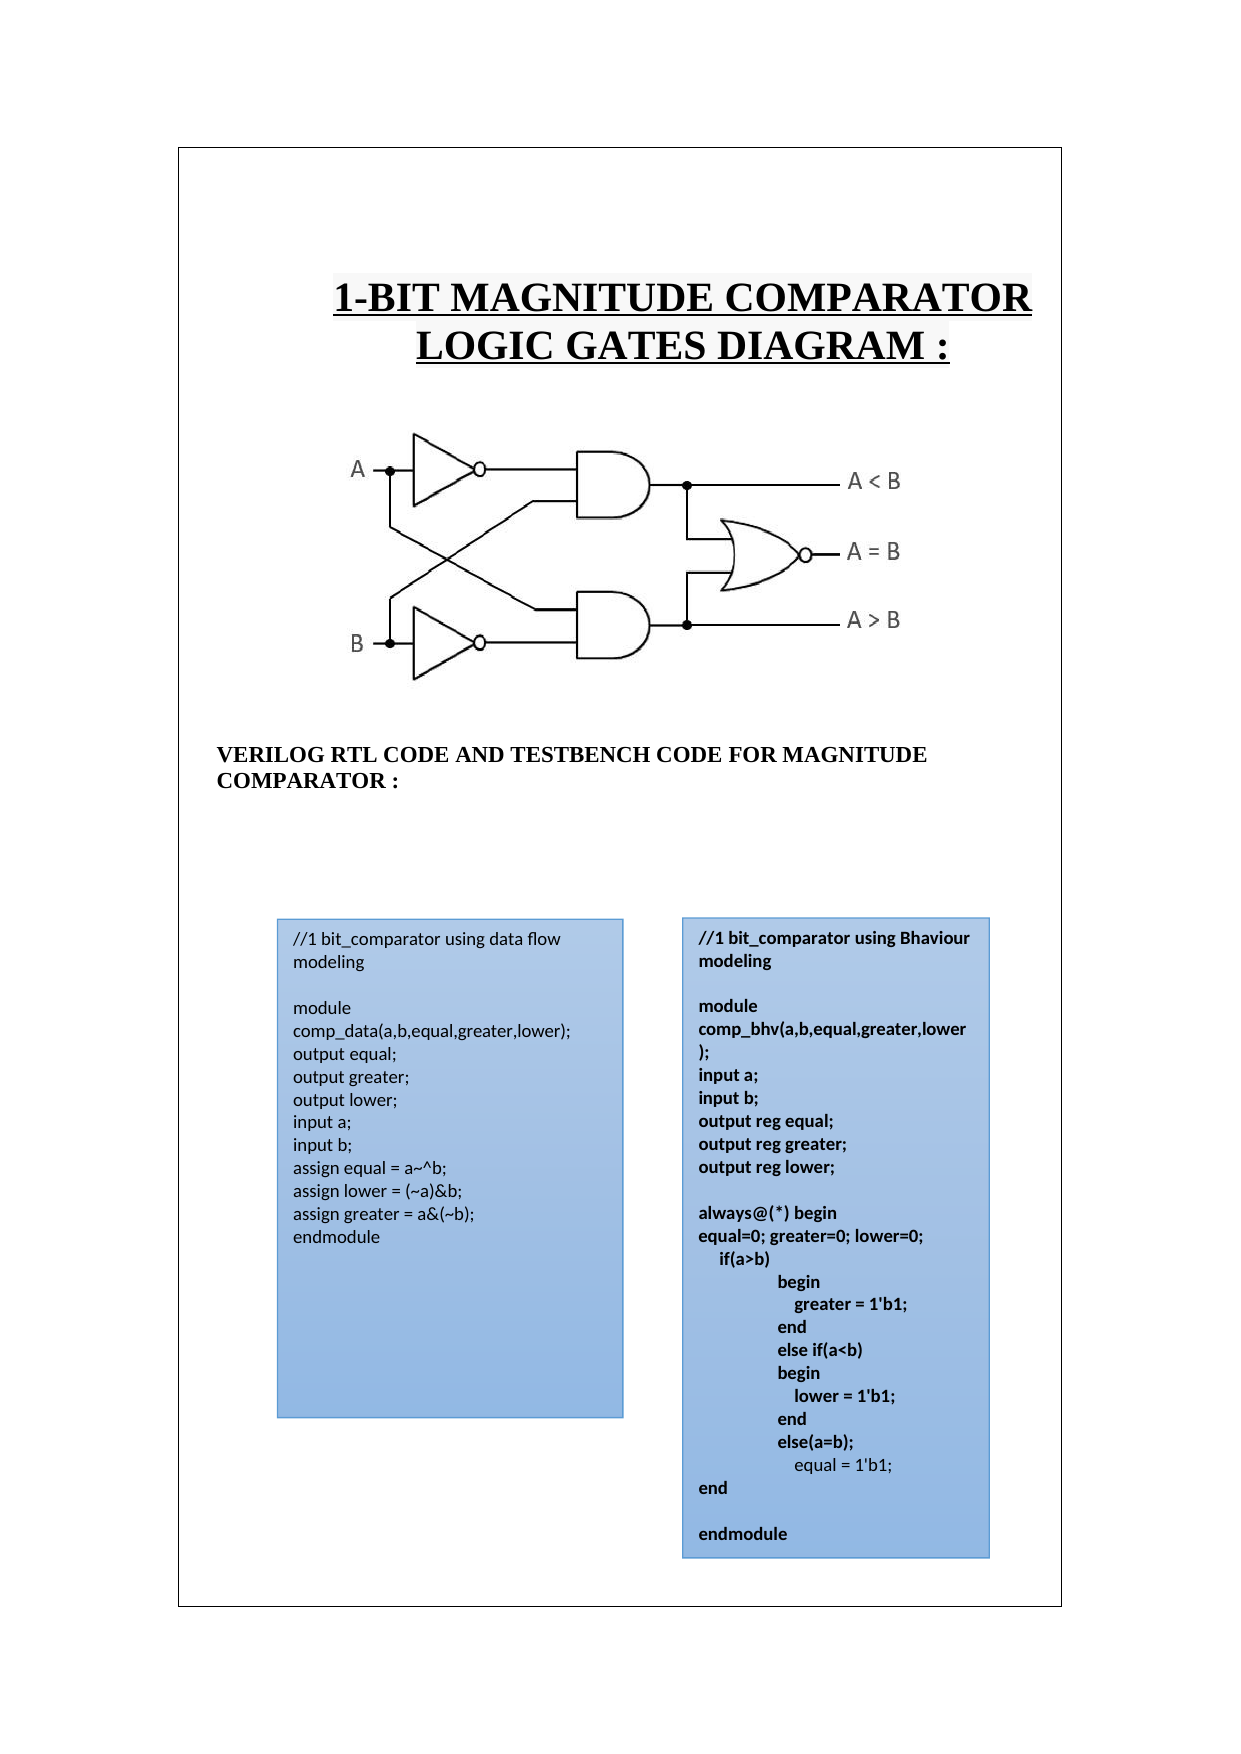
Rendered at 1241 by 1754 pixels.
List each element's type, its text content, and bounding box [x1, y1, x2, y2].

subtitle 1-BIT MAGNITUDE COMPARATOR LOGIC GATES DIAGRAM : [288, 273, 416, 368]
picture [346, 430, 901, 689]
text VERILOG RTL CODE AND TESTBENCH CODE FOR MAGNITUDE COMPARATOR : [216, 741, 1005, 793]
subtitle 1-BIT MAGNITUDE COMPARATOR LOGIC GATES DIAGRAM : [949, 273, 1078, 368]
picture [279, 920, 622, 1416]
picture [684, 919, 988, 1557]
